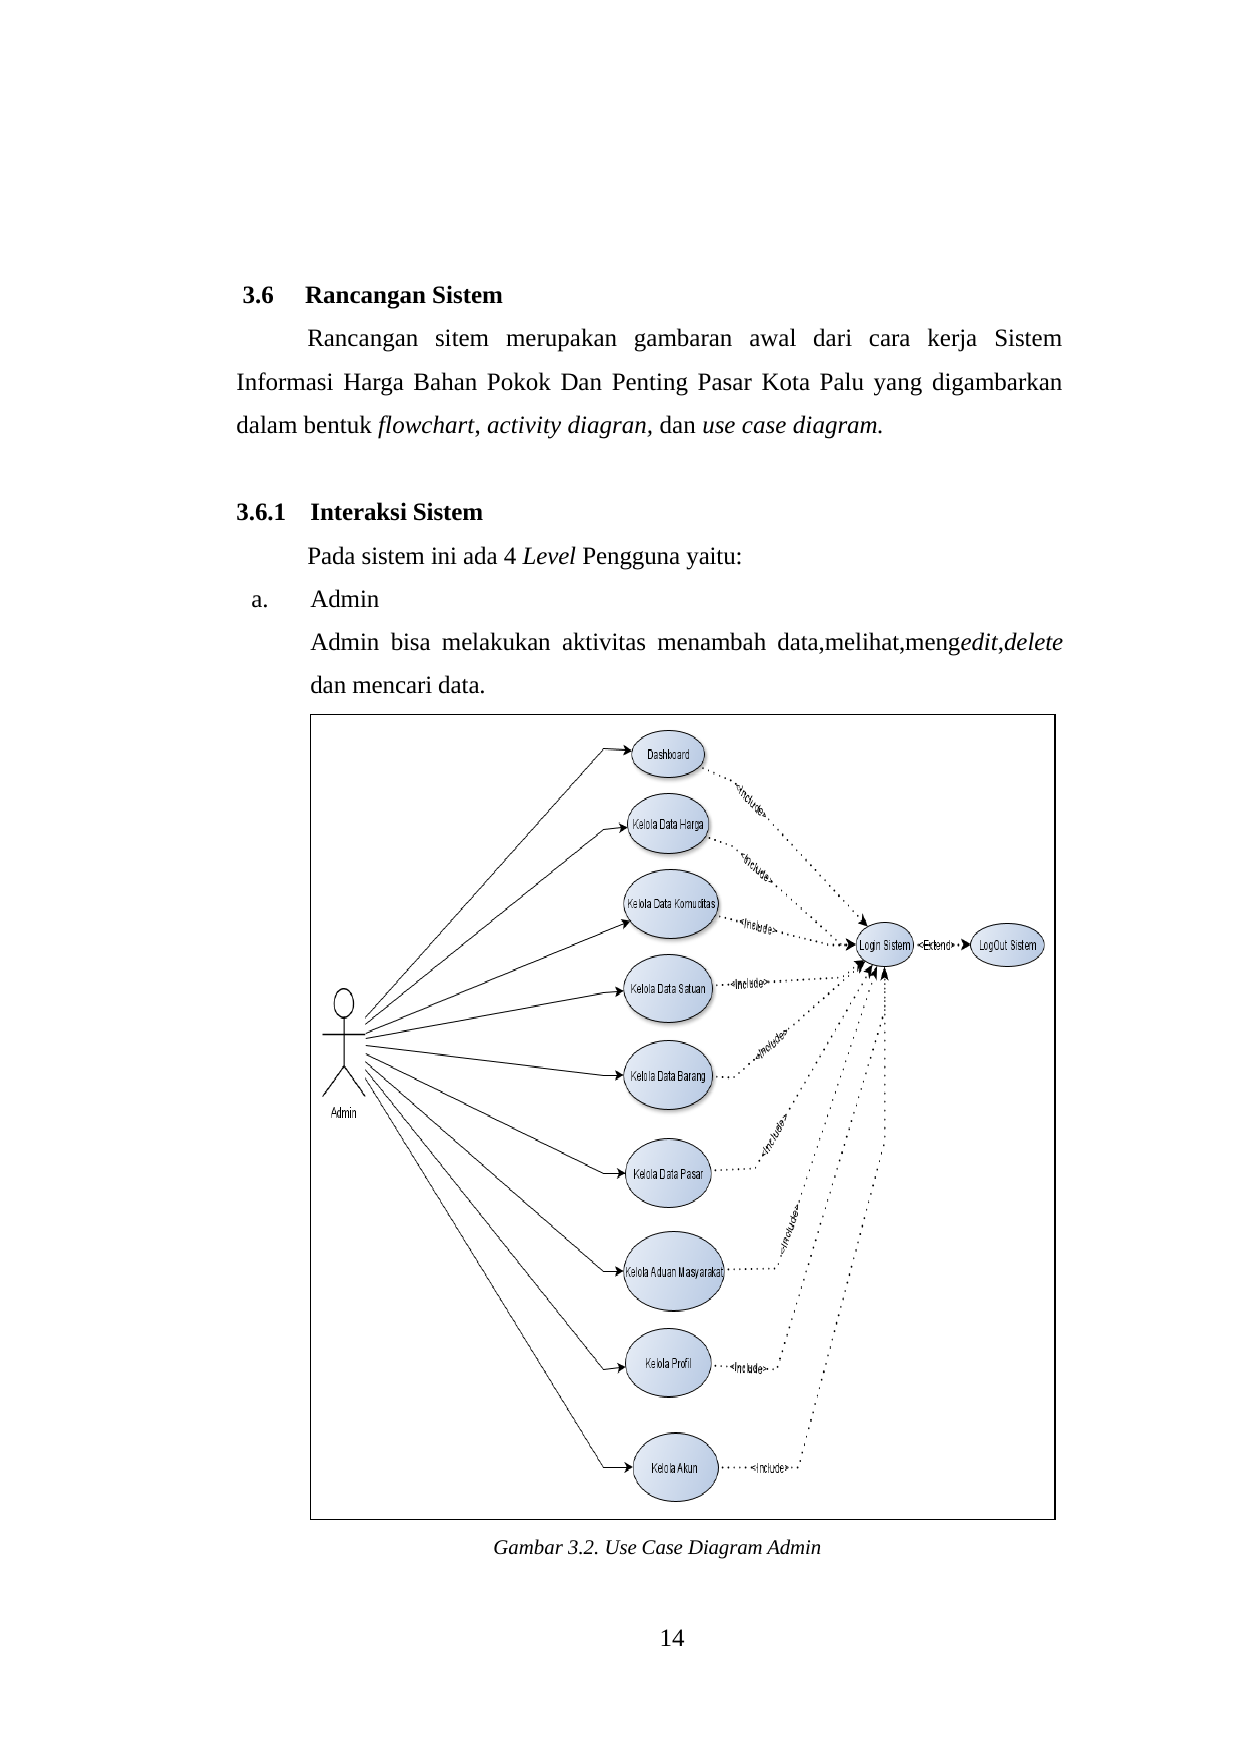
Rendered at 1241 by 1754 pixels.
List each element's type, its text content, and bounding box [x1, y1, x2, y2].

text Gambar 3.2. Use Case Diagram Admin [251, 1535, 1063, 1559]
text 3.6 Rancangan Sistem [236, 280, 1063, 309]
text 3.6.1 Interaksi Sistem [236, 497, 1063, 526]
list Admin [251, 584, 1063, 613]
picture [311, 715, 1054, 1519]
text Rancangan sitem merupakan gambaran awal dari cara kerja Sistem Informasi Harga Bahan Pokok Dan Penting Pasar Kota Palu yang digambarkan dalam bentuk flowchart, activity diagran, dan use case diagram. [236, 323, 1063, 438]
list Admin bisa melakukan aktivitas menambah data,melihat,mengedit,delete dan mencari data. [310, 627, 1063, 699]
text Pada sistem ini ada 4 Level Pengguna yaitu: [236, 541, 1063, 569]
